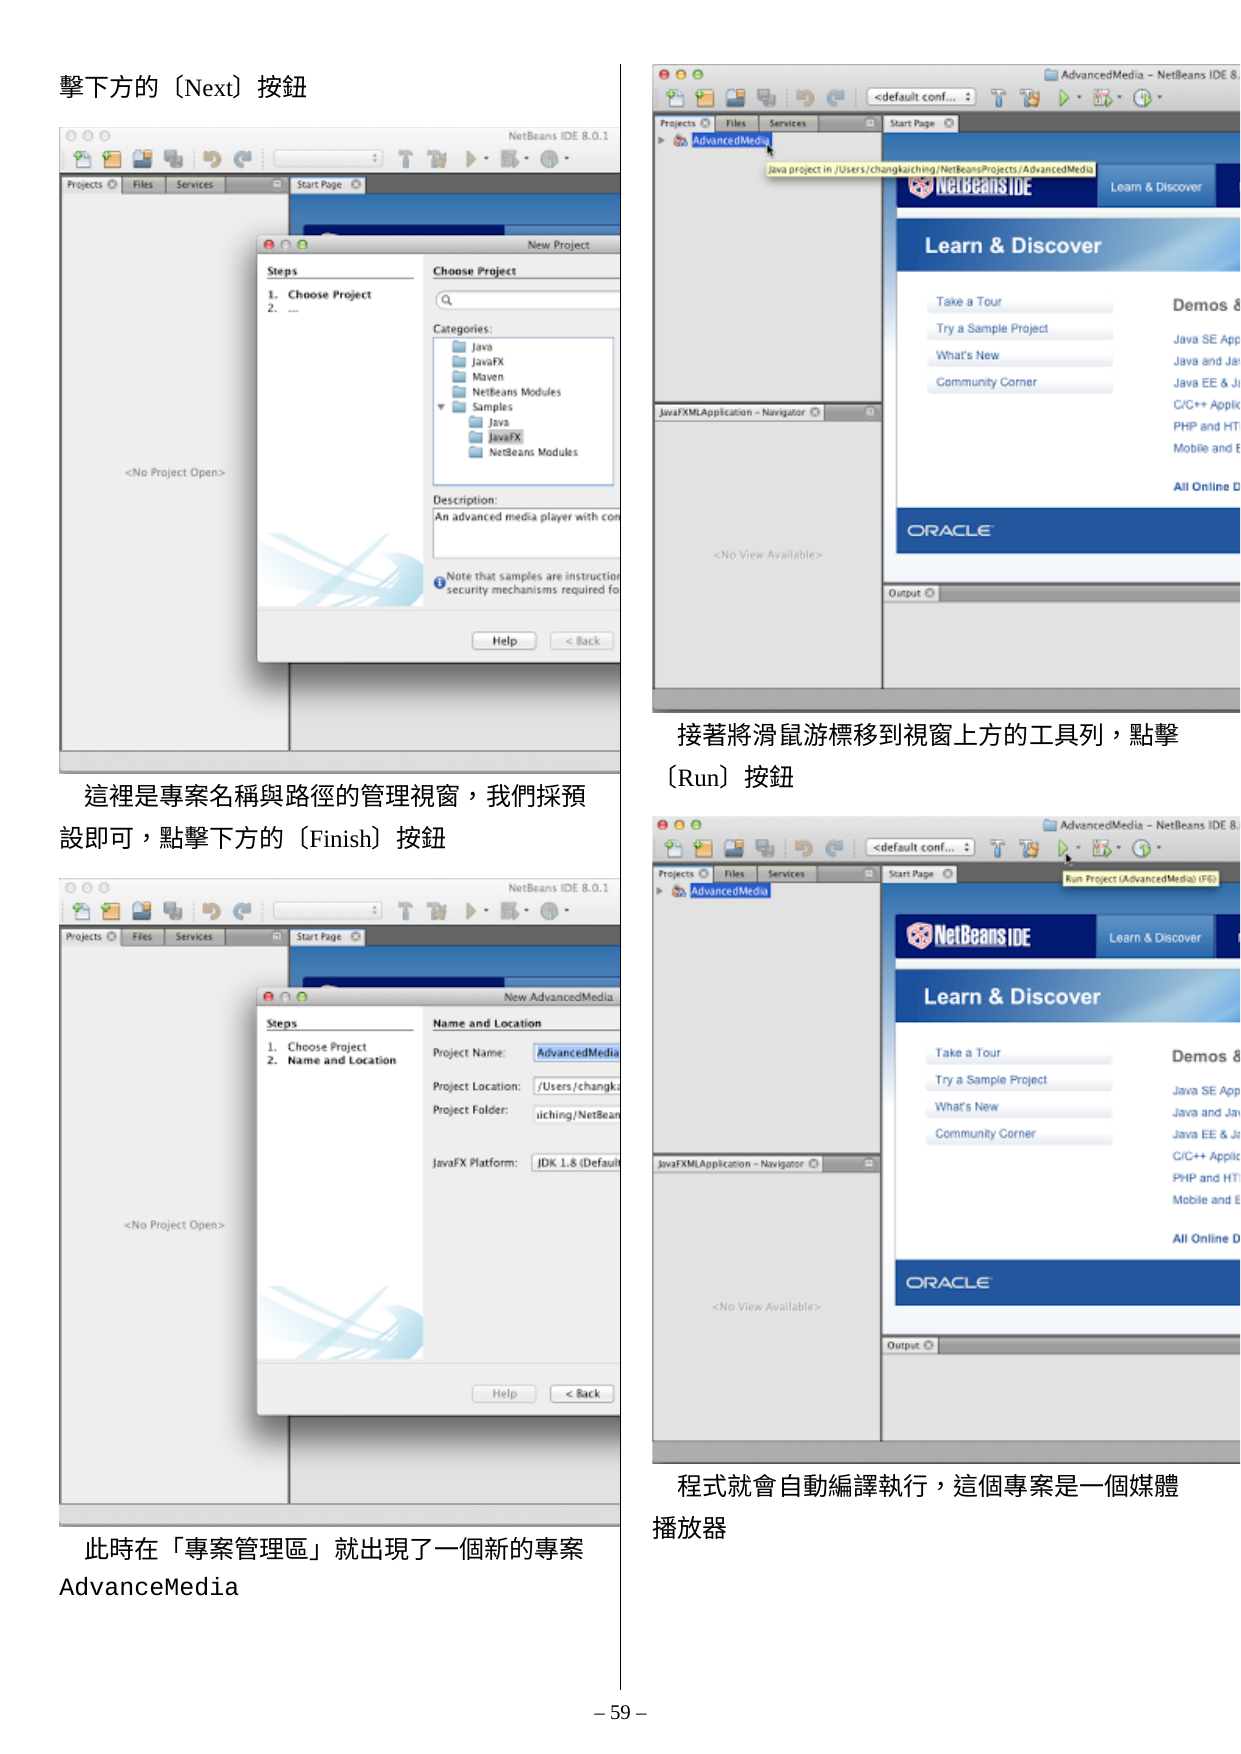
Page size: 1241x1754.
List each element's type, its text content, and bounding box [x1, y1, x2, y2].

text 此時在「專案管理區」就出現了一個新的專案 AdvanceMedia [59, 1527, 588, 1610]
text 再選擇 Projects 裡的 AdvancedMedia ，最後點擊下方的〔Next〕按鈕 [59, 64, 588, 106]
picture [652, 64, 1241, 713]
picture [59, 127, 620, 774]
picture [59, 878, 620, 1527]
text 這裡是專案名稱與路徑的管理視窗，我們採預設即可，點擊下方的〔Finish〕按鈕 [59, 774, 588, 857]
picture [652, 816, 1241, 1464]
text 接著將滑鼠游標移到視窗上方的工具列，點擊〔Run〕按鈕 [652, 713, 1181, 796]
text 程式就會自動編譯執行，這個專案是一個媒體播放器 [652, 1464, 1181, 1547]
